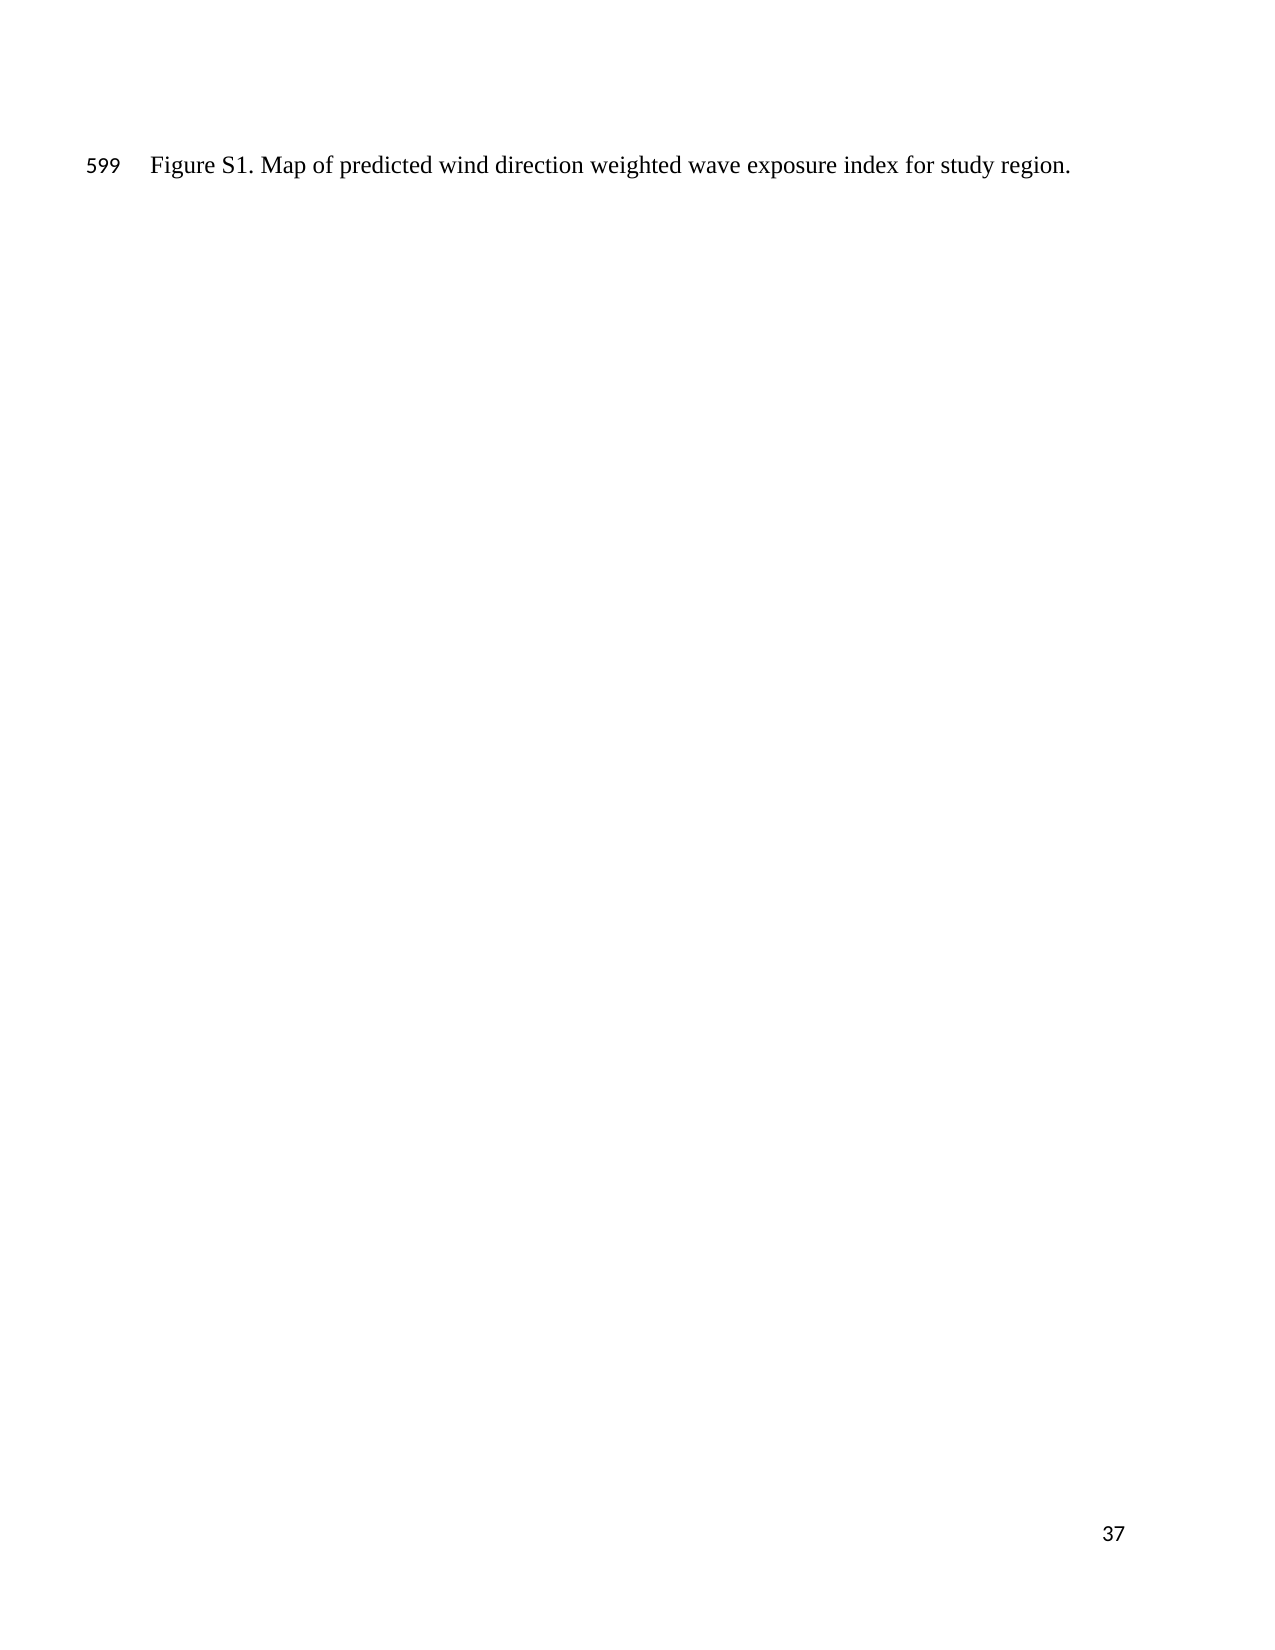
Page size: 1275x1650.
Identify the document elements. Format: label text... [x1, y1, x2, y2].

text Figure S1. Map of predicted wind direction weighted wave exposure index for study region. [150, 150, 1125, 179]
